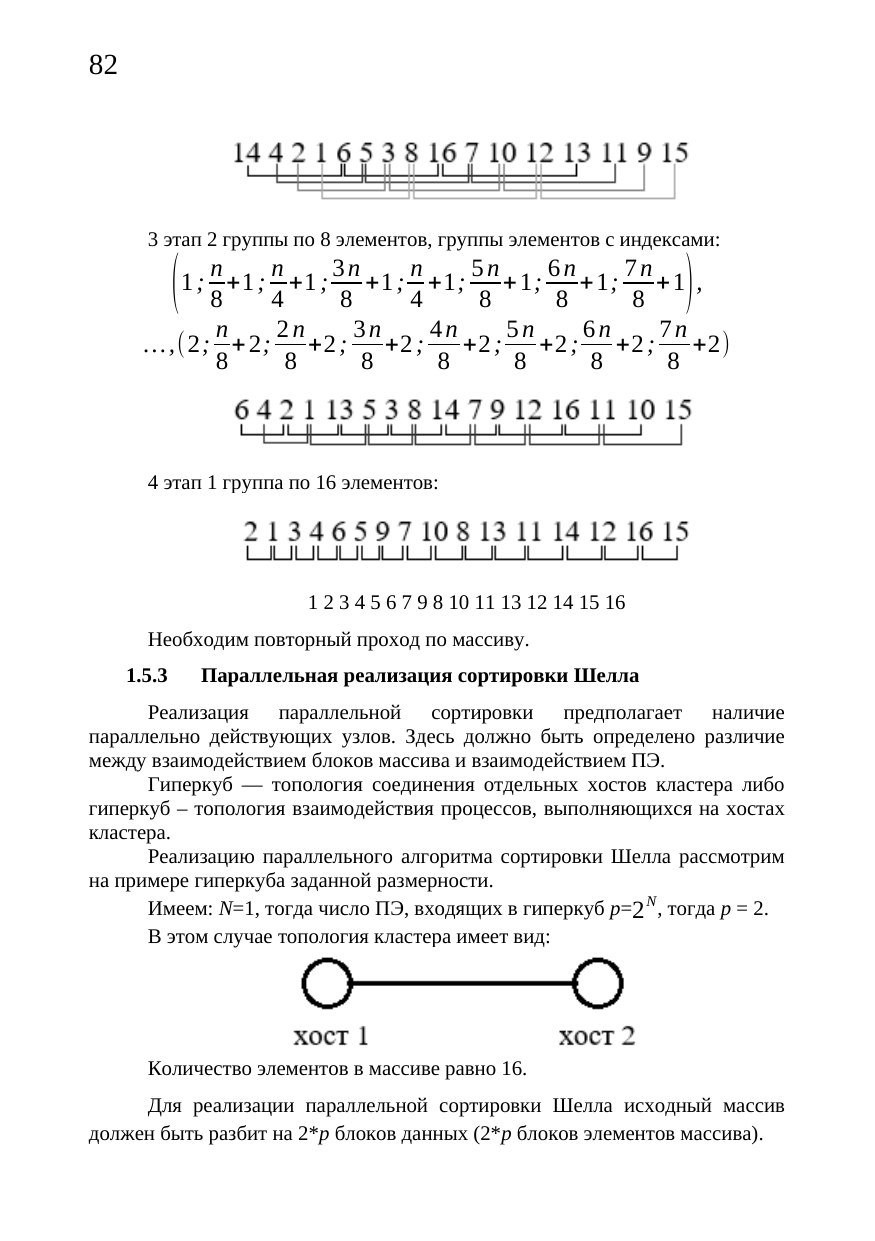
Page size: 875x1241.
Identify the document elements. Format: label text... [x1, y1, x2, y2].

text Для реализации параллельной сортировки Шелла исходный массив должен быть разбит на 2*р блоков данных (2*p блоков элементов массива). [89, 1093, 785, 1144]
text 4 этап 1 группа по 16 элементов: [89, 470, 785, 494]
picture [287, 947, 646, 1057]
picture [222, 493, 711, 591]
text 1 2 3 4 5 6 7 9 8 10 11 13 12 14 15 16 [89, 590, 785, 614]
subtitle Параллельная реализация сортировки Шелла [126, 663, 785, 687]
text Количество элементов в массиве равно 16. [89, 1056, 785, 1080]
text В этом случае топология кластера имеет вид: [89, 923, 785, 948]
picture [225, 114, 708, 227]
text Реализация параллельной сортировки предполагает наличие параллельно действующих узлов. Здесь должно быть определено различие между взаимодействием блоков массива и взаимодействием ПЭ. [89, 700, 785, 772]
text Имеем: N=1, тогда число ПЭ, входящих в гиперкуб p=, тогда p = 2. [89, 892, 785, 923]
text Реализацию параллельного алгоритма сортировки Шелла рассмотрим на примере гиперкуба заданной размерности. [89, 844, 785, 892]
text 3 этап 2 группы по 8 элементов, группы элементов с индексами: [89, 227, 785, 251]
text Необходим повторный проход по массиву. [89, 627, 785, 651]
text Гиперкуб — топология соединения отдельных хостов кластера либо гиперкуб – топология взаимодействия процессов, выполняющихся на хостах кластера. [89, 772, 785, 844]
picture [220, 375, 713, 470]
